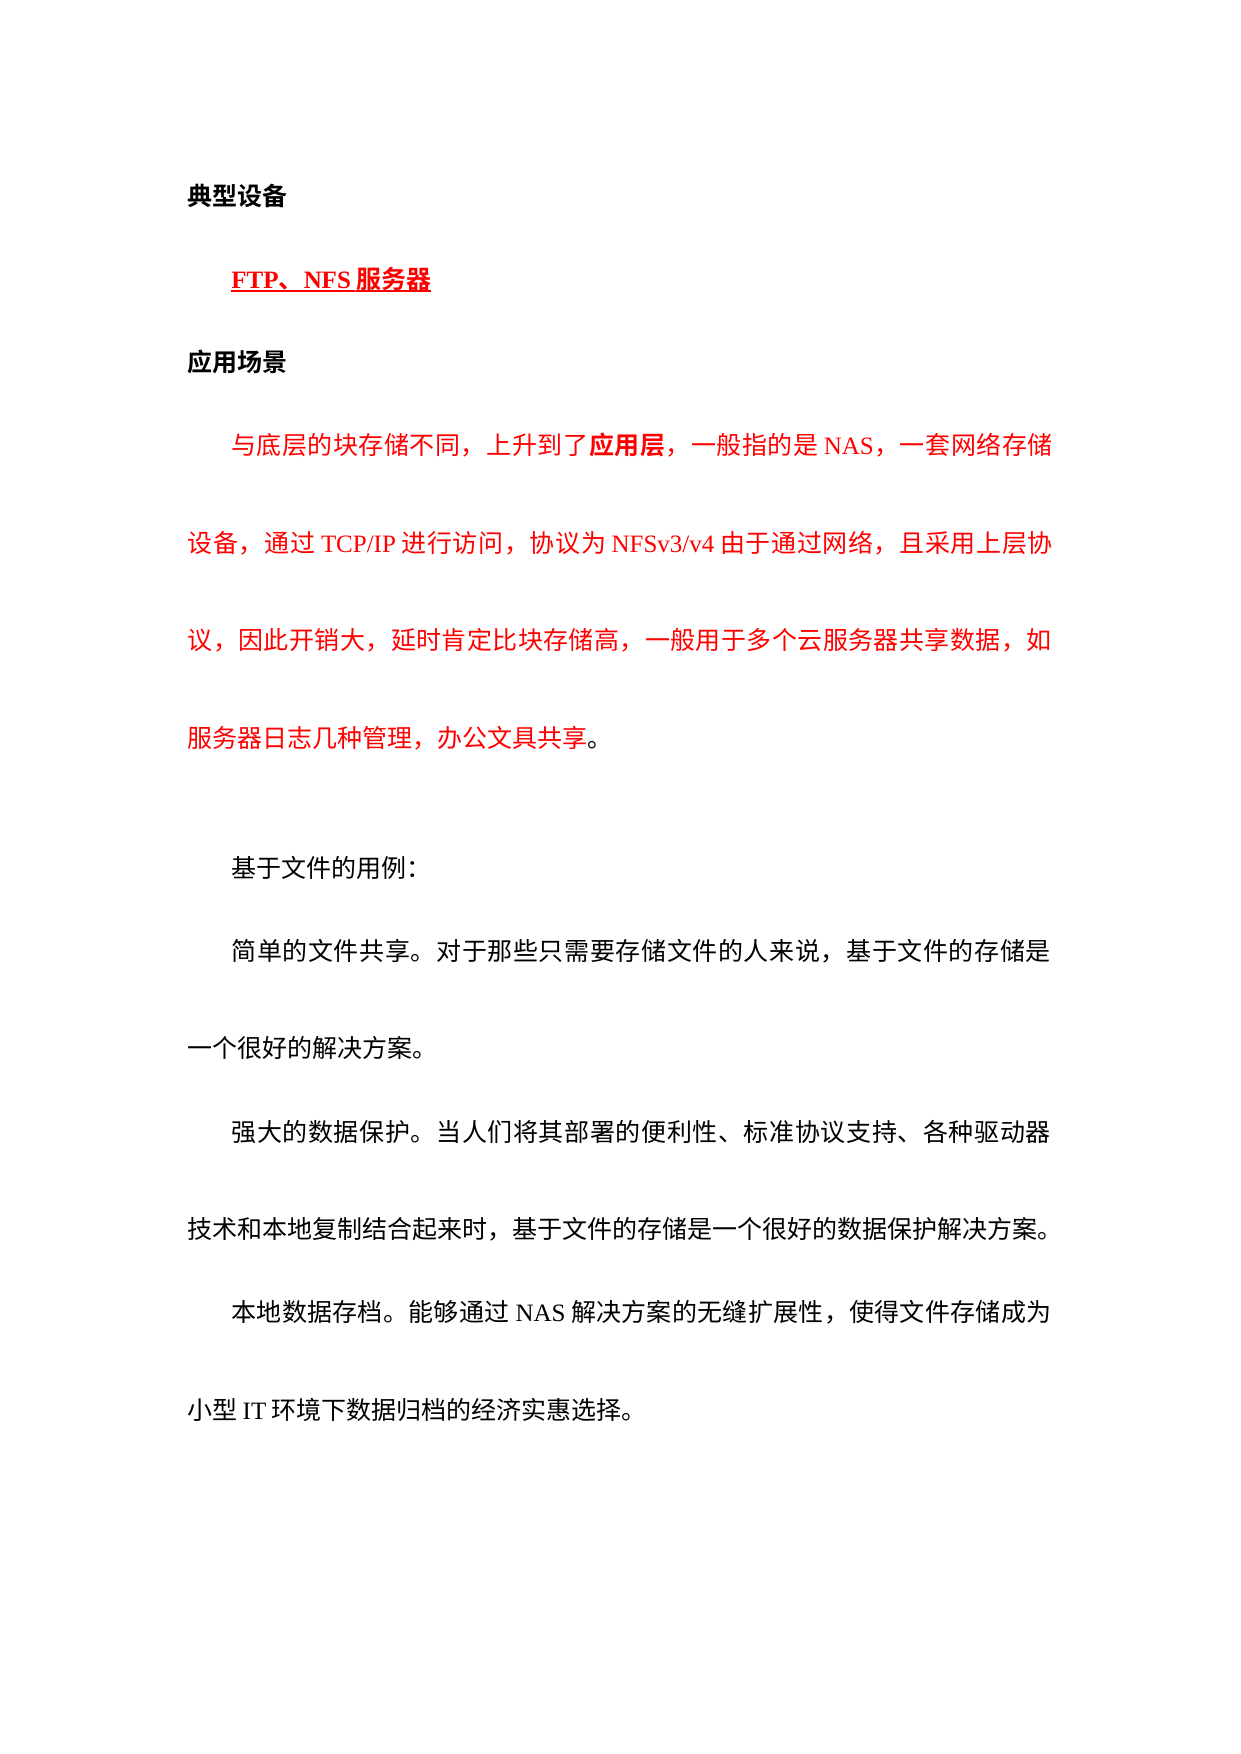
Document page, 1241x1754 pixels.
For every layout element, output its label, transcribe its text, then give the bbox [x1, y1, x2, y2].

text 强大的数据保护。当人们将其部署的便利性、标准协议支持、各种驱动器技术和本地复制结合起来时，基于文件的存储是一个很好的数据保护解决方案。 [187, 1098, 1053, 1260]
text FTP、NFS服务器 [187, 245, 1053, 310]
subtitle 典型设备 [187, 162, 1053, 227]
text 与底层的块存储不同，上升到了应用层，一般指的是NAS，一套网络存储设备，通过TCP/IP进行访问，协议为NFSv3/v4由于通过网络，且采用上层协议，因此开销大，延时肯定比块存储高，一般用于多个云服务器共享数据，如服务器日志几种管理，办公文具共享。 [187, 411, 1053, 769]
text 基于文件的用例： [187, 834, 1053, 899]
subtitle 应用场景 [187, 328, 1053, 393]
text 简单的文件共享。对于那些只需要存储文件的人来说，基于文件的存储是一个很好的解决方案。 [187, 917, 1053, 1079]
text 本地数据存档。能够通过NAS解决方案的无缝扩展性，使得文件存储成为小型IT环境下数据归档的经济实惠选择。 [187, 1278, 1053, 1441]
